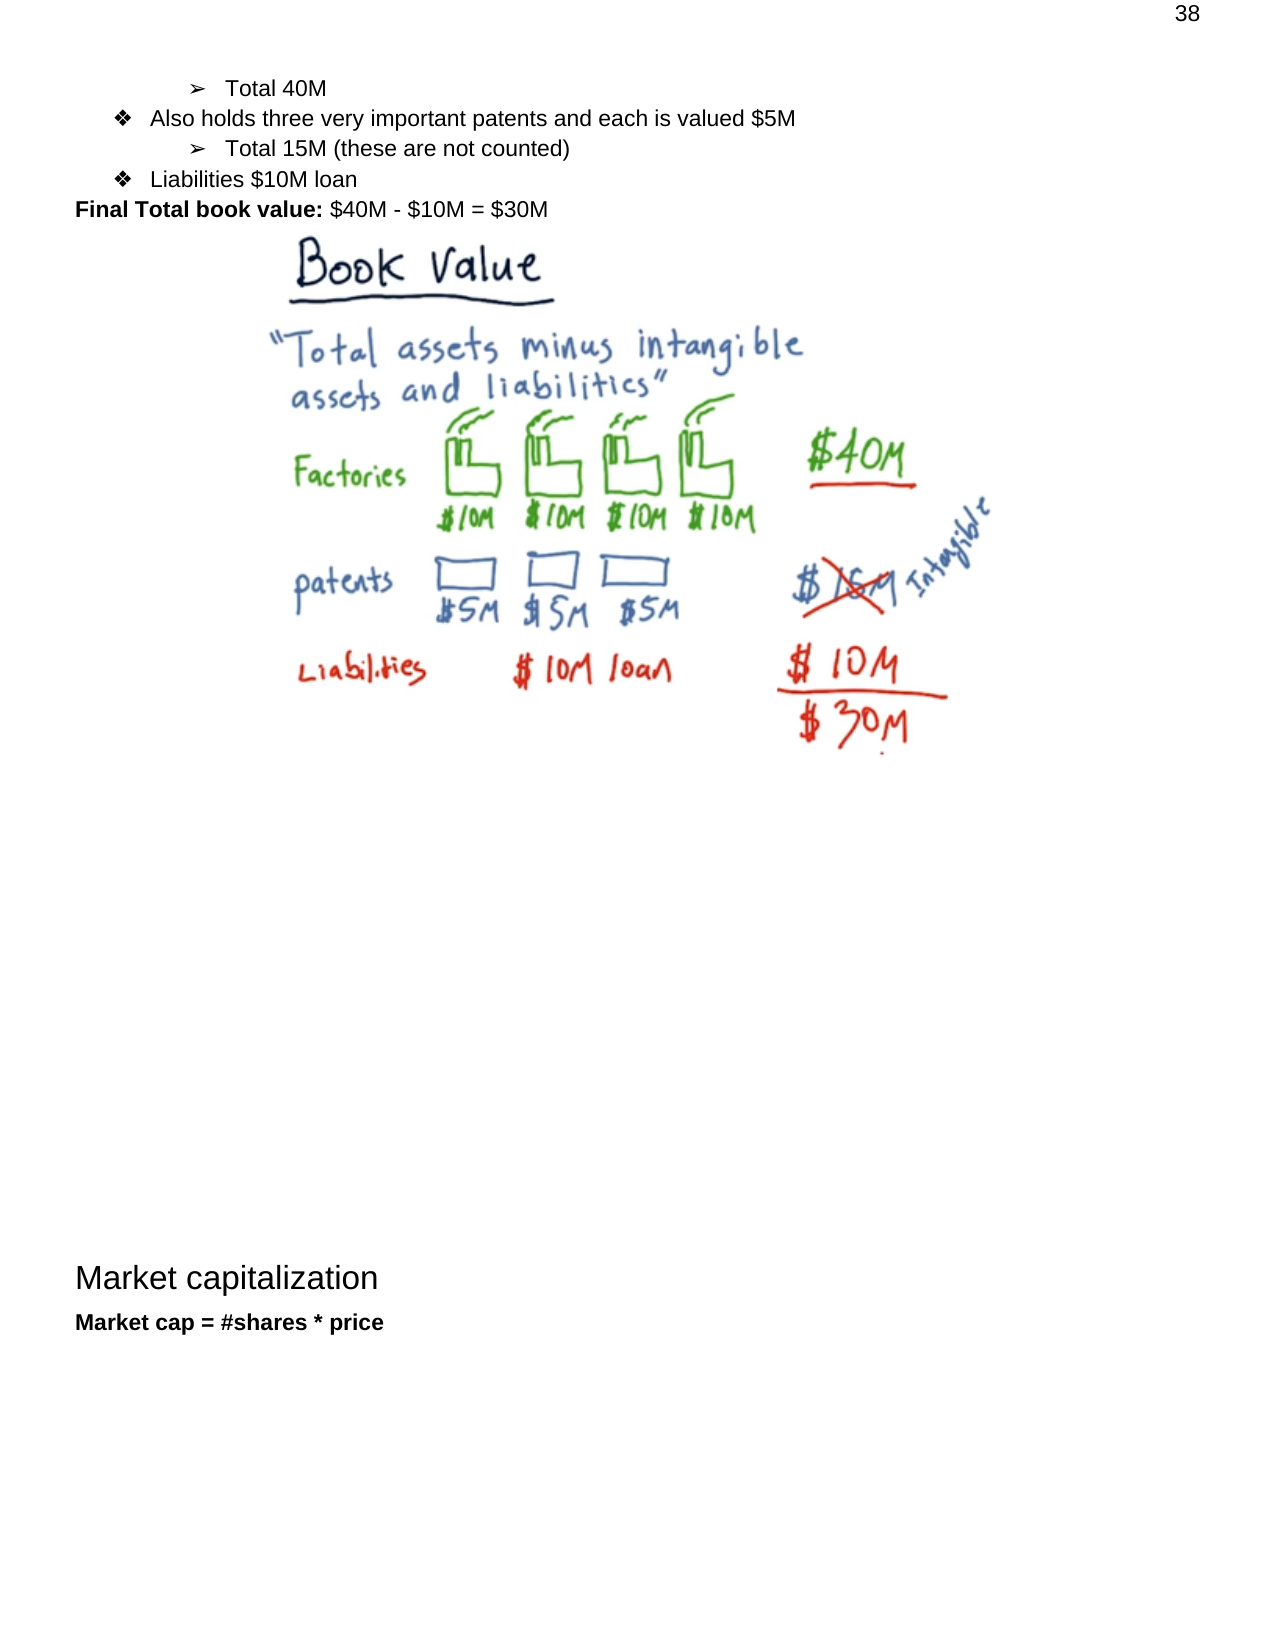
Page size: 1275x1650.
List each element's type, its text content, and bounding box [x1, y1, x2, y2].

subtitle Market capitalization [75, 1258, 1200, 1296]
text Market cap = #shares * price [75, 1309, 1200, 1335]
list Liabilities $10M loan [112, 166, 1200, 192]
text Final Total book value: $40M - $10M = $30M [75, 196, 1200, 222]
picture [266, 226, 1009, 764]
list Total 40M [187, 75, 1200, 101]
list Also holds three very important patents and each is valued $5M [112, 105, 1200, 132]
list Total 15M (these are not counted) [187, 135, 1200, 162]
